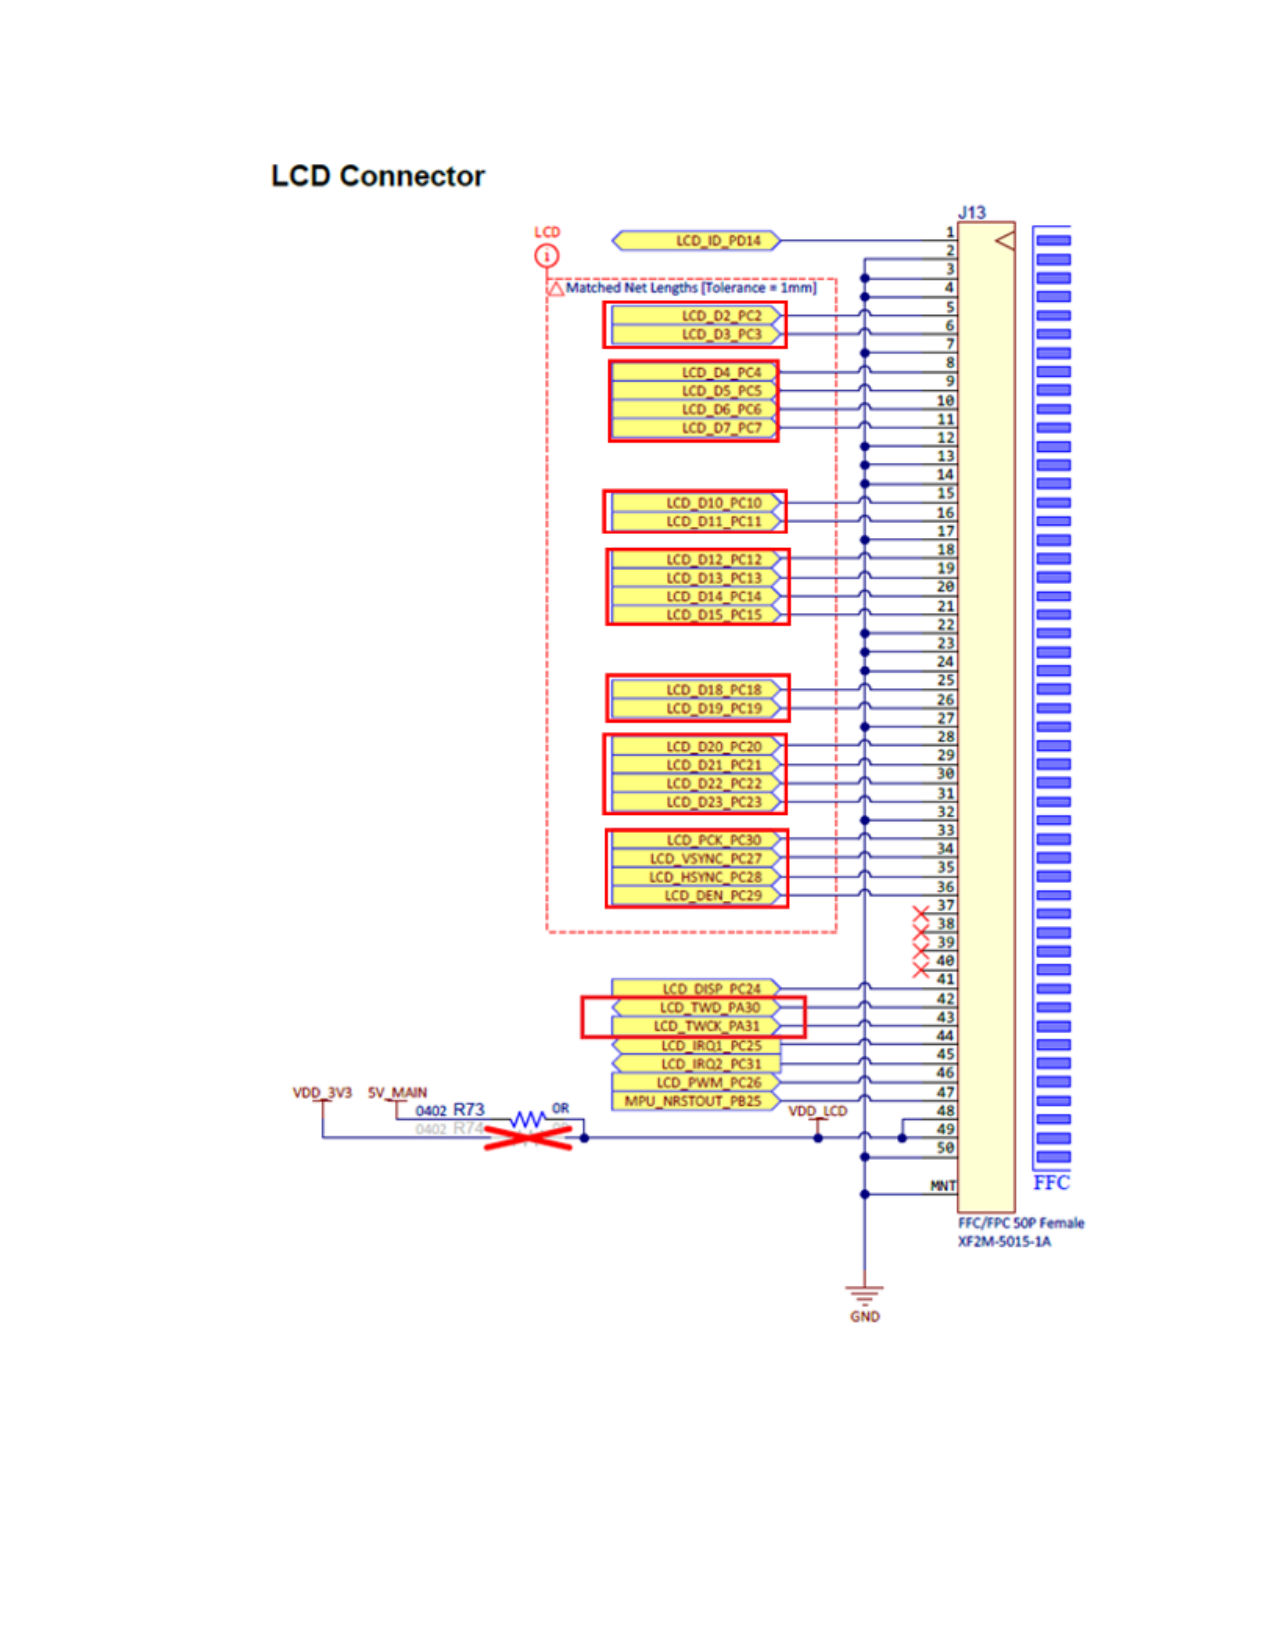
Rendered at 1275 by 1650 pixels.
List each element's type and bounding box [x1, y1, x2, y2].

picture [225, 150, 1101, 1335]
